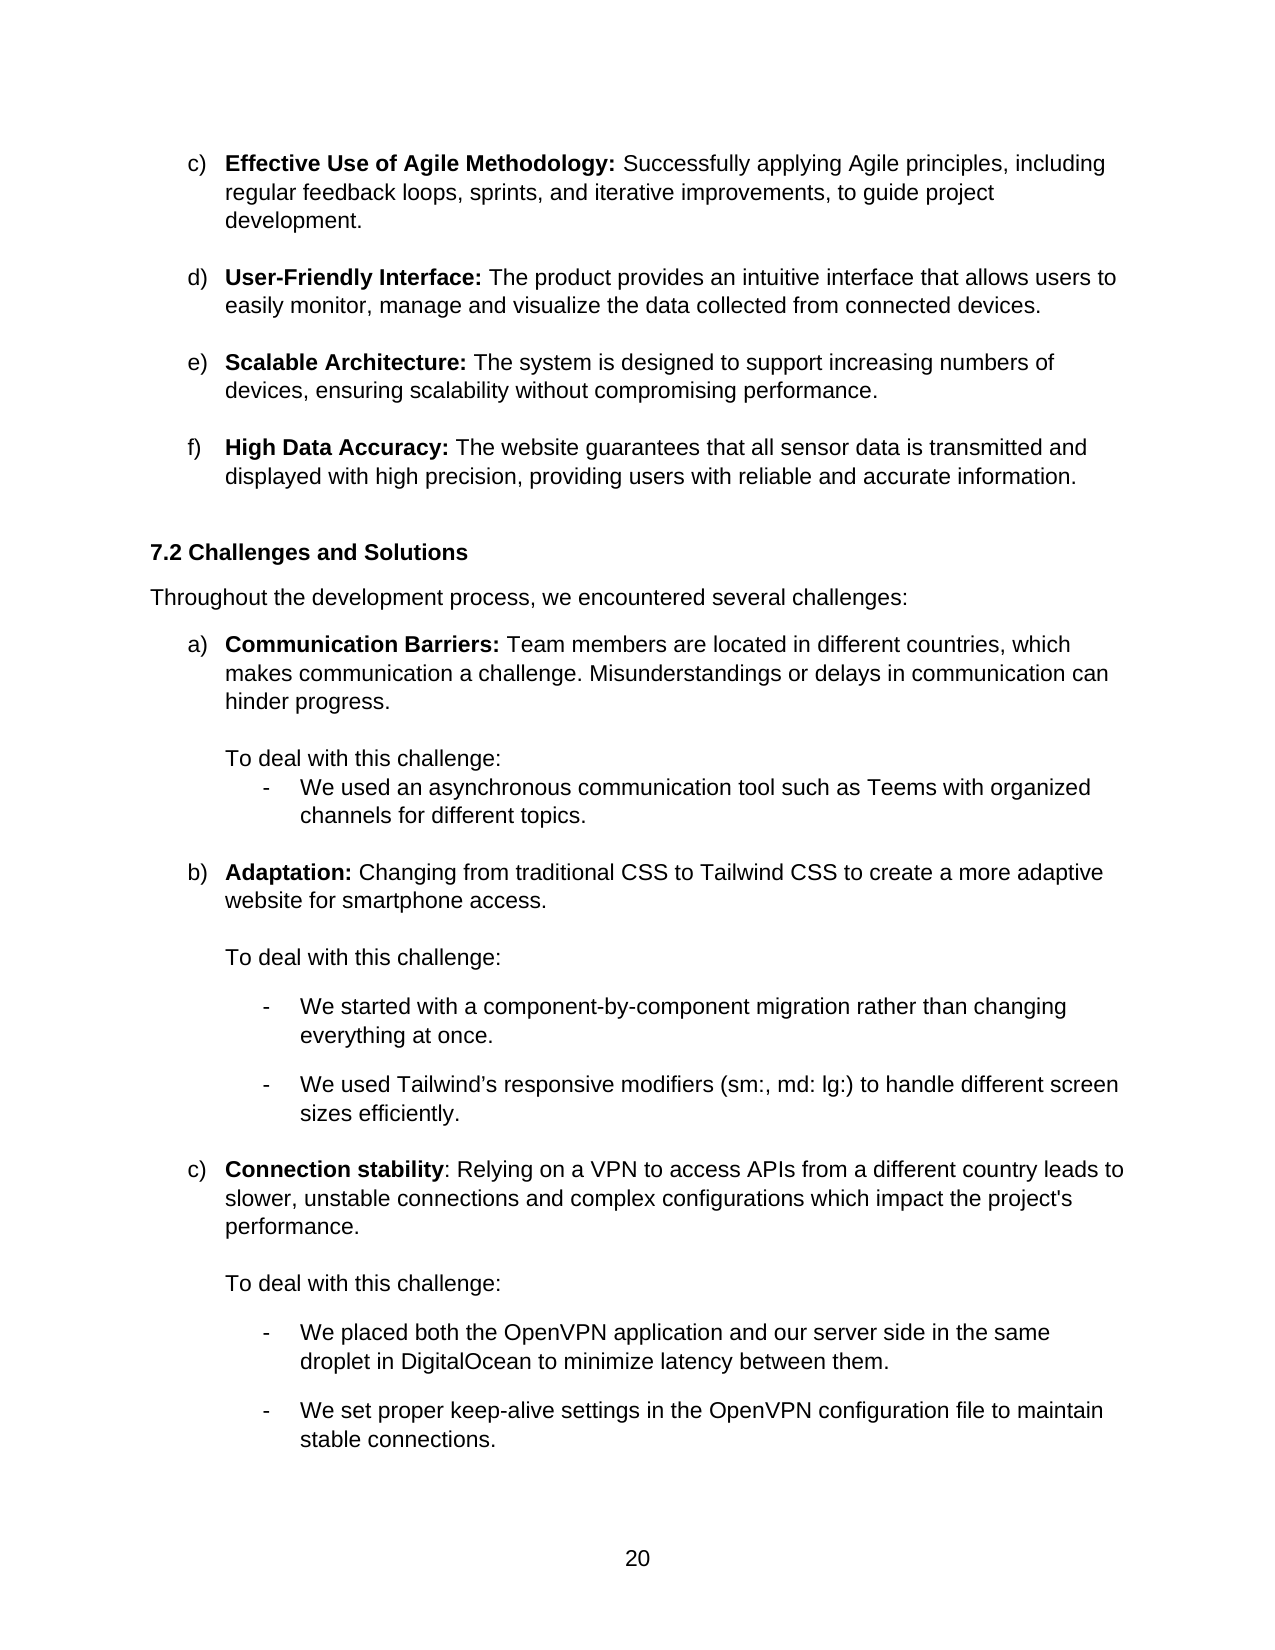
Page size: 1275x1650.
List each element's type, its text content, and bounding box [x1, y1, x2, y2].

text Throughout the development process, we encountered several challenges: [150, 584, 1125, 610]
text To deal with this challenge: [150, 1270, 1125, 1296]
list Effective Use of Agile Methodology: Successfully applying Agile principles, including regular feedback loops, sprints, and iterative improvements, to guide project development. [187, 150, 1125, 233]
list We used an asynchronous communication tool such as Teems with organized channels for different topics. [262, 773, 1125, 828]
list We set proper keep-alive settings in the OpenVPN configuration file to maintain stable connections. [262, 1397, 1125, 1452]
text To deal with this challenge: [150, 745, 1125, 771]
list Adaptation: Changing from traditional CSS to Tailwind CSS to create a more adaptive website for smartphone access. [187, 859, 1125, 913]
subtitle 7.2 Challenges and Solutions [150, 539, 1125, 565]
list We started with a component-by-component migration rather than changing everything at once. [262, 993, 1125, 1048]
list We placed both the OpenVPN application and our server side in the same droplet in DigitalOcean to minimize latency between them. [262, 1319, 1125, 1374]
list User-Friendly Interface: The product provides an intuitive interface that allows users to easily monitor, manage and visualize the data collected from connected devices. [187, 264, 1125, 318]
list High Data Accuracy: The website guarantees that all sensor data is transmitted and displayed with high precision, providing users with reliable and accurate information. [187, 434, 1125, 489]
list Communication Barriers: Team members are located in different countries, which makes communication a challenge. Misunderstandings or delays in communication can hinder progress. [187, 631, 1125, 714]
text To deal with this challenge: [150, 944, 1125, 970]
list Connection stability: Relying on a VPN to access APIs from a different country leads to slower, unstable connections and complex configurations which impact the project's performance. [187, 1156, 1125, 1239]
list We used Tailwind’s responsive modifiers (sm:, md: lg:) to handle different screen sizes efficiently. [262, 1071, 1125, 1126]
list Scalable Architecture: The system is designed to support increasing numbers of devices, ensuring scalability without compromising performance. [187, 349, 1125, 404]
